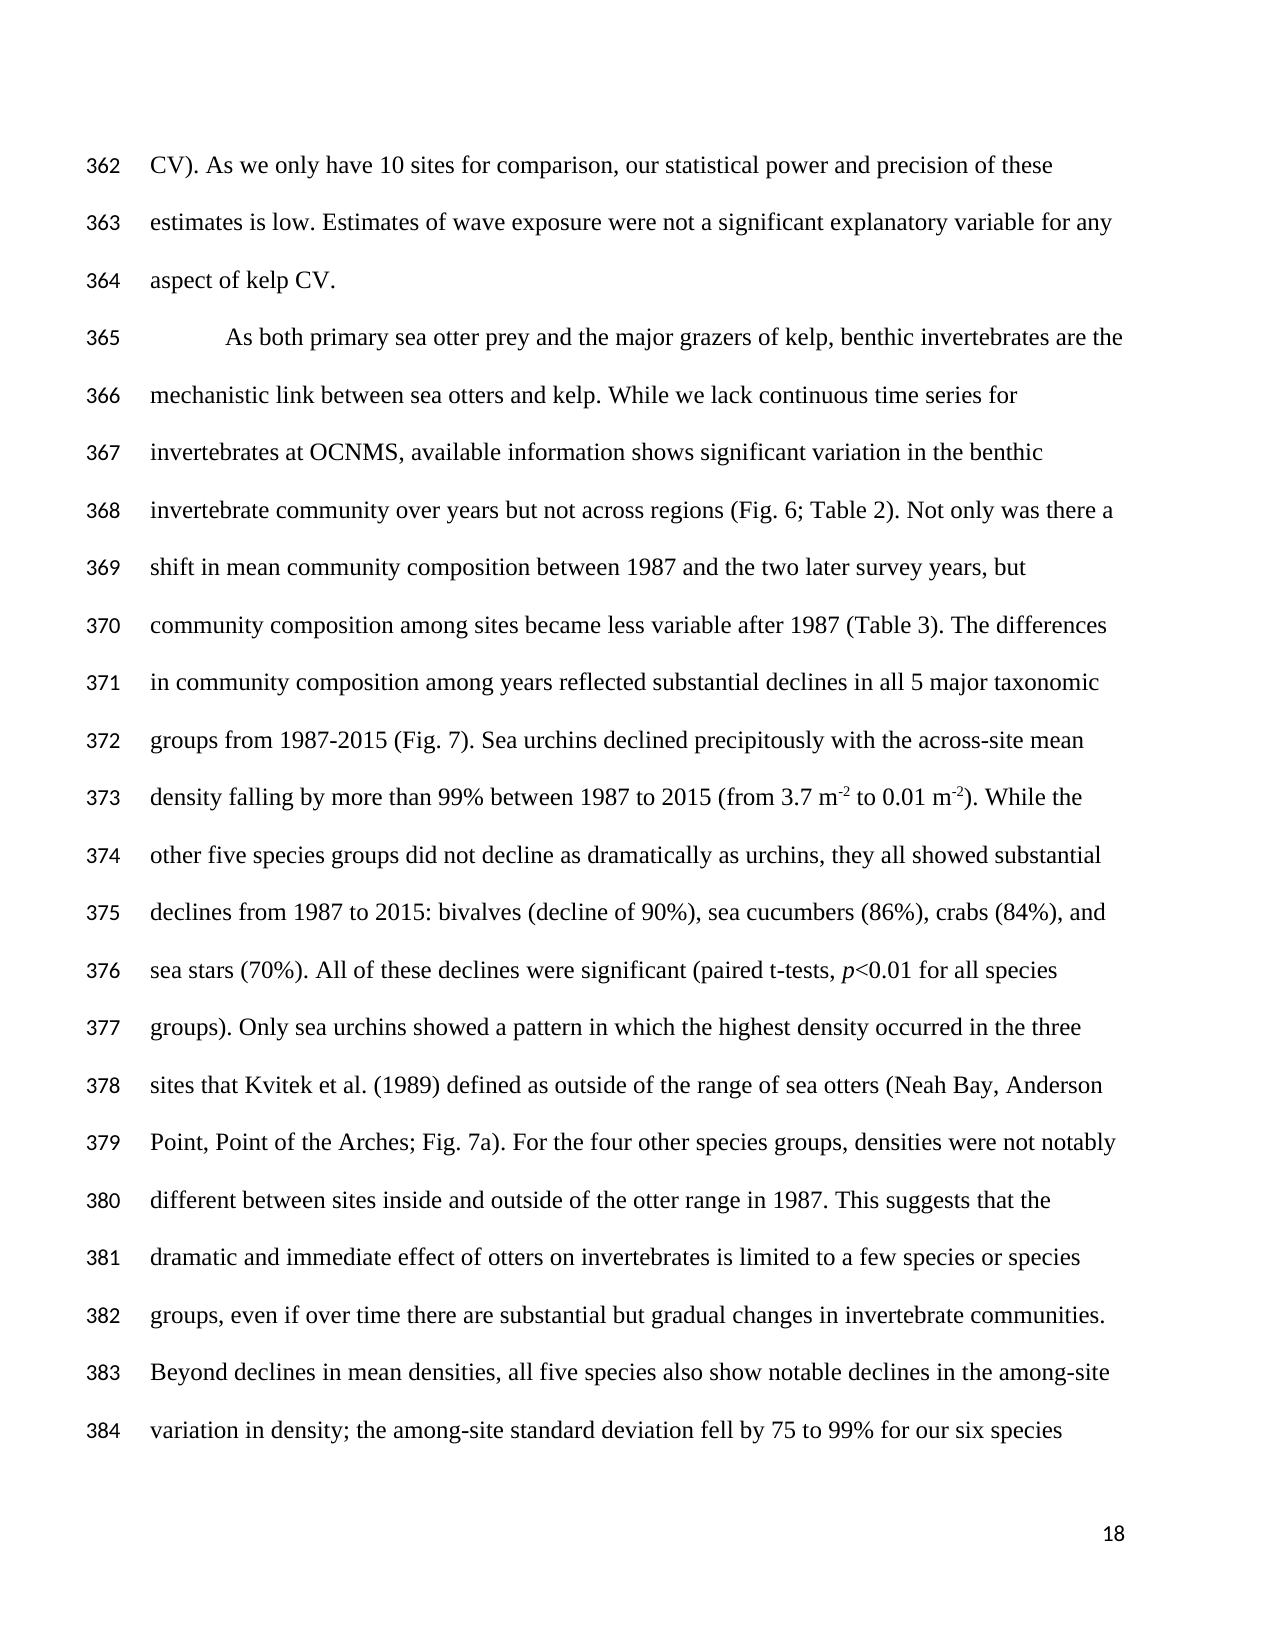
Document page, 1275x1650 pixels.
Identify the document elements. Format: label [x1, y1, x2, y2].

text [150, 322, 1125, 1444]
text [150, 150, 1125, 294]
